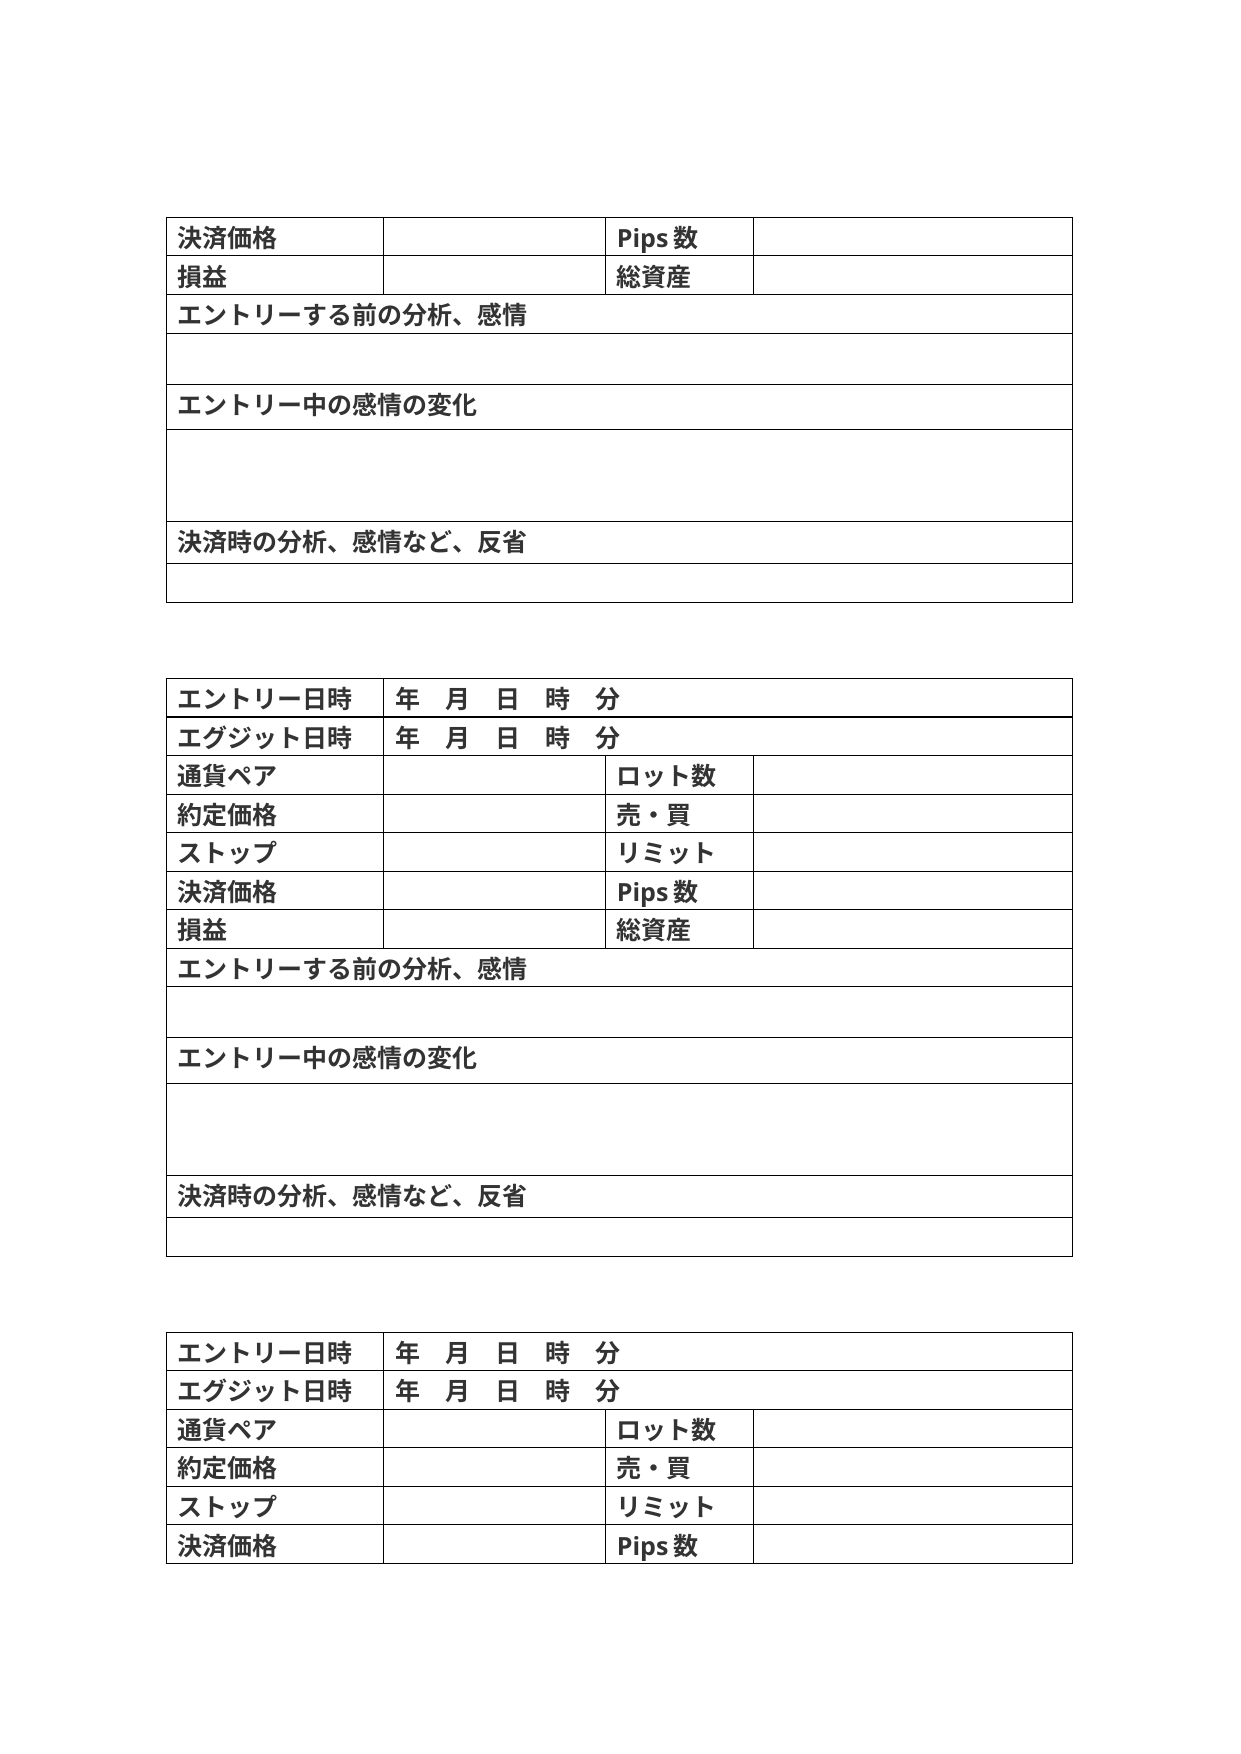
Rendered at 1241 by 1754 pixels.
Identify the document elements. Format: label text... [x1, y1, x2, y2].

table_cell [384, 218, 605, 255]
table_cell [384, 1525, 605, 1563]
table_cell [754, 1525, 1072, 1563]
table_header エントリー日時 [167, 1333, 383, 1370]
table_cell Pips数 [606, 1525, 753, 1563]
table_cell エグジット日時 [167, 718, 383, 755]
table_cell [384, 756, 605, 793]
table_cell エントリー中の感情の変化 [167, 1038, 1072, 1083]
table_cell 年 月 日 時 分 [384, 718, 1072, 755]
table_cell 決済時の分析、感情など、反省 [167, 522, 1072, 563]
table_cell ロット数 [606, 1410, 753, 1447]
table_cell [167, 987, 1072, 1037]
table_header 年 月 日 時 分 [384, 1333, 1072, 1370]
table_cell [384, 872, 605, 909]
table_cell [384, 1448, 605, 1486]
table_cell [754, 833, 1072, 871]
table_cell 売・買 [606, 1448, 753, 1486]
table_cell 損益 [167, 910, 383, 948]
table_cell [754, 872, 1072, 909]
table_cell 約定価格 [167, 795, 383, 832]
table_cell [754, 795, 1072, 832]
table_cell Pips数 [606, 218, 753, 255]
table_cell [384, 795, 605, 832]
table_cell [384, 256, 605, 294]
table_cell [384, 910, 605, 948]
table_cell リミット [606, 1487, 753, 1524]
table_cell 年 月 日 時 分 [384, 1371, 1072, 1409]
table_cell [754, 218, 1072, 255]
table_cell 総資産 [606, 910, 753, 948]
table_cell エントリーする前の分析、感情 [167, 949, 1072, 986]
table_cell 決済価格 [167, 872, 383, 909]
table_cell [384, 1410, 605, 1447]
table_cell リミット [606, 833, 753, 871]
table_cell [754, 756, 1072, 793]
table_header 年 月 日 時 分 [384, 679, 1072, 716]
table_cell 決済価格 [167, 218, 383, 255]
table_cell 通貨ペア [167, 756, 383, 793]
table_cell 総資産 [606, 256, 753, 294]
table_cell [167, 564, 1072, 602]
table_cell [384, 1487, 605, 1524]
table_cell [754, 910, 1072, 948]
table_cell 売・買 [606, 795, 753, 832]
table_cell [167, 1084, 1072, 1175]
table_header エントリー日時 [167, 679, 383, 716]
table_cell Pips数 [606, 872, 753, 909]
table_cell [167, 1218, 1072, 1256]
table_cell [167, 334, 1072, 383]
table_cell [754, 1487, 1072, 1524]
table_cell [754, 1448, 1072, 1486]
table_cell ストップ [167, 833, 383, 871]
table_cell ロット数 [606, 756, 753, 793]
table_cell エントリー中の感情の変化 [167, 385, 1072, 429]
table_cell [754, 1410, 1072, 1447]
table_cell ストップ [167, 1487, 383, 1524]
table_cell [384, 833, 605, 871]
table_cell 損益 [167, 256, 383, 294]
table_cell 決済時の分析、感情など、反省 [167, 1176, 1072, 1217]
table_cell 約定価格 [167, 1448, 383, 1486]
table_cell エントリーする前の分析、感情 [167, 295, 1072, 332]
table_cell エグジット日時 [167, 1371, 383, 1409]
table_cell [167, 430, 1072, 521]
table_cell [754, 256, 1072, 294]
table_cell 決済価格 [167, 1525, 383, 1563]
table_cell 通貨ペア [167, 1410, 383, 1447]
